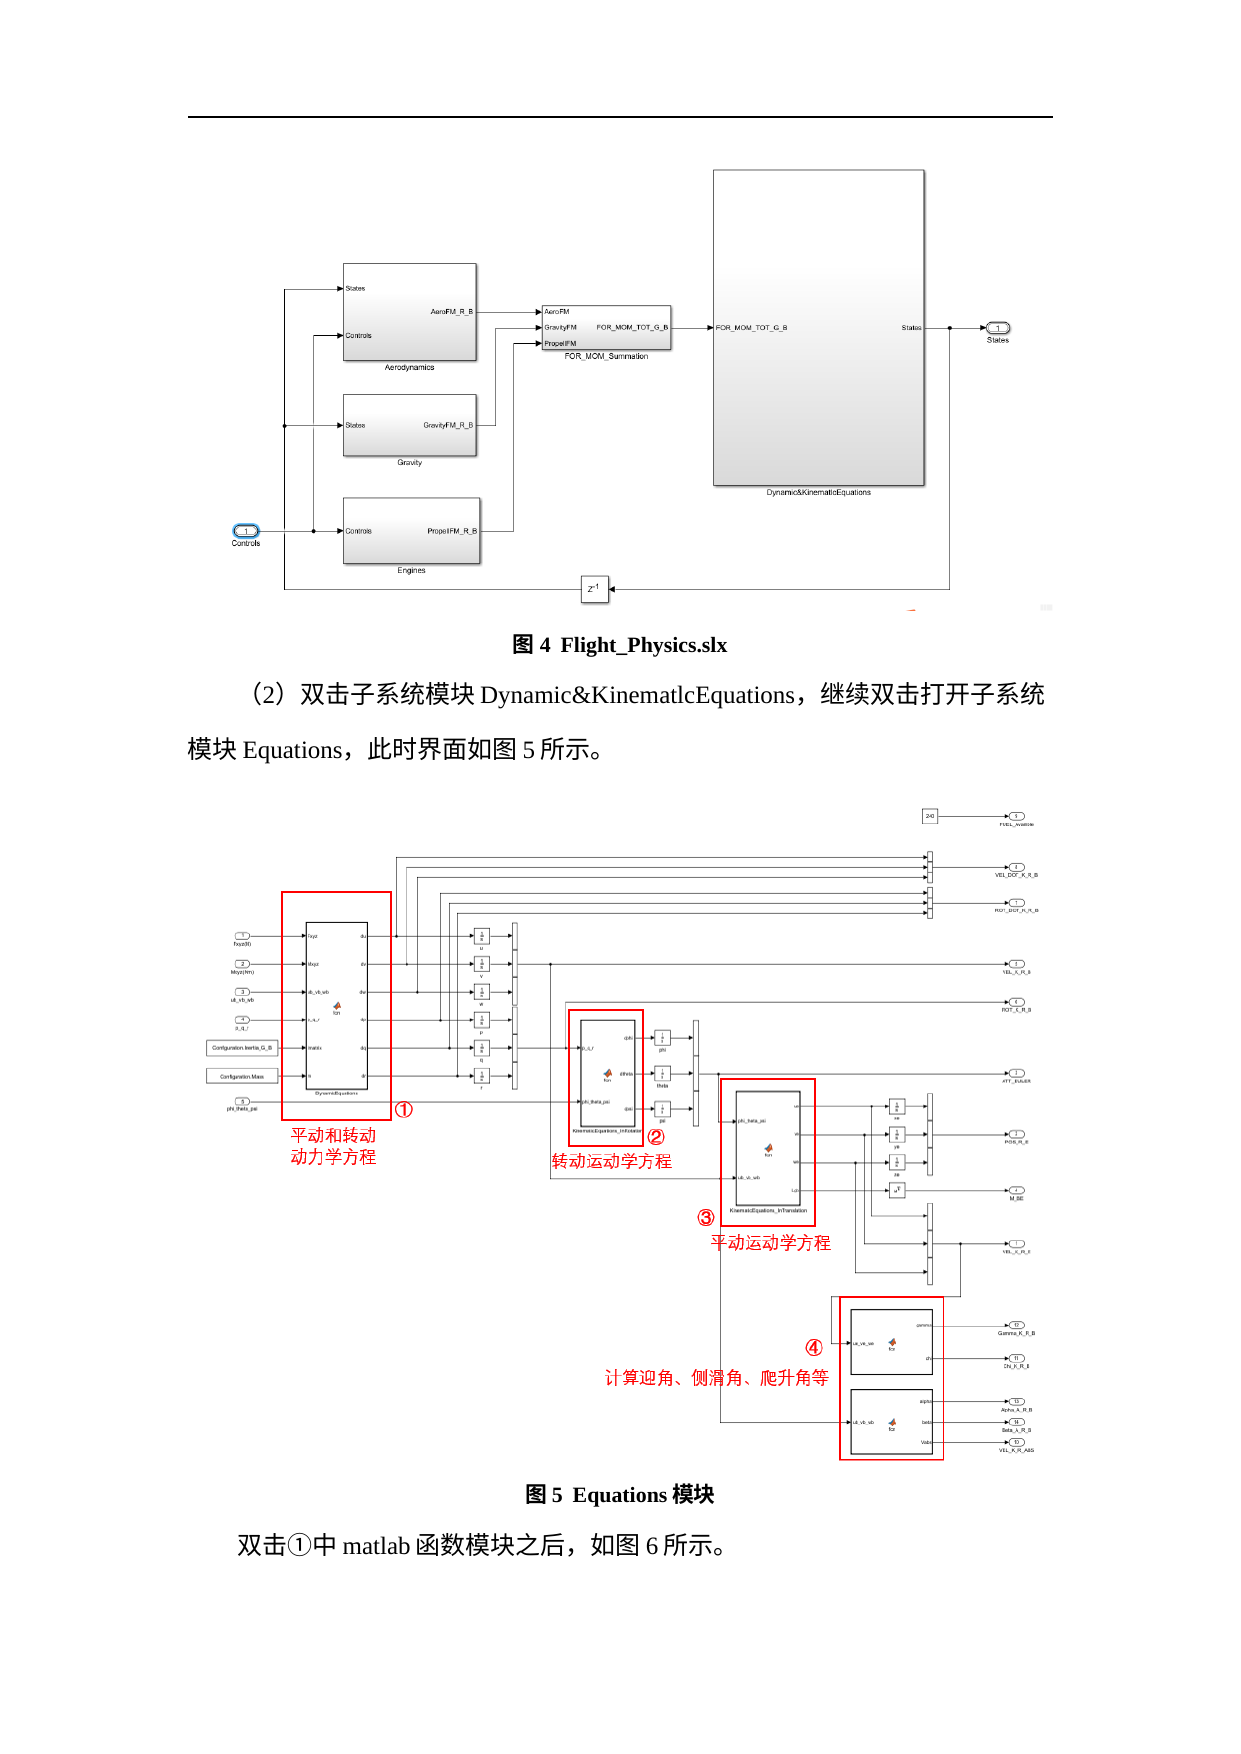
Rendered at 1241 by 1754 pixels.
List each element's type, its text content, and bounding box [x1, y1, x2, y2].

text （2）双击子系统模块Dynamic&KinematlcEquations，继续双击打开子系统模块Equations，此时界面如图5所示。 [187, 675, 1053, 765]
picture [187, 162, 1053, 611]
picture [187, 799, 1053, 1461]
text 图 5 Equations模块 [187, 1477, 1053, 1509]
text 双击①中matlab函数模块之后，如图6所示。 [187, 1525, 1053, 1561]
text 图 4 Flight_Physics.slx [187, 627, 1053, 658]
